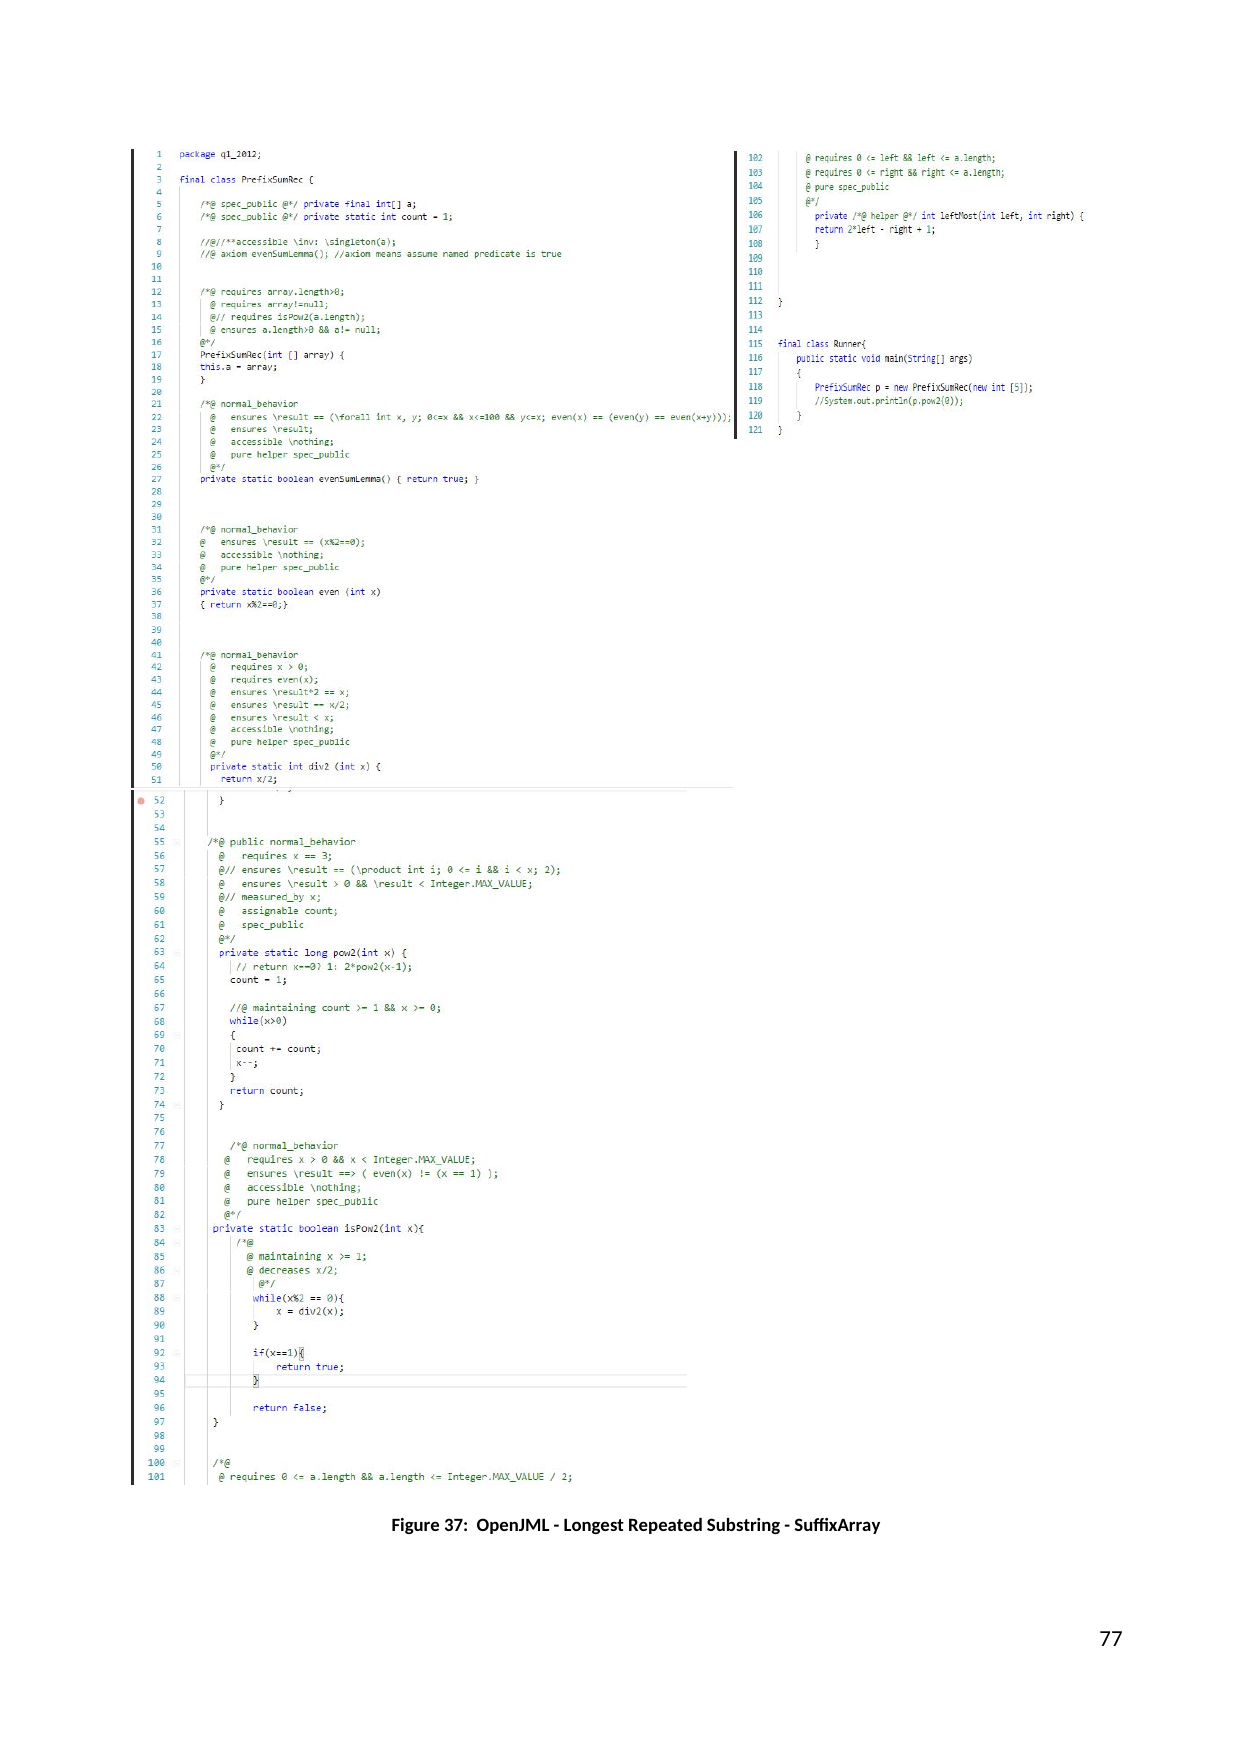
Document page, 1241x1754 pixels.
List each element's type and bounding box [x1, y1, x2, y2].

picture [131, 790, 687, 1485]
picture [131, 149, 1102, 788]
